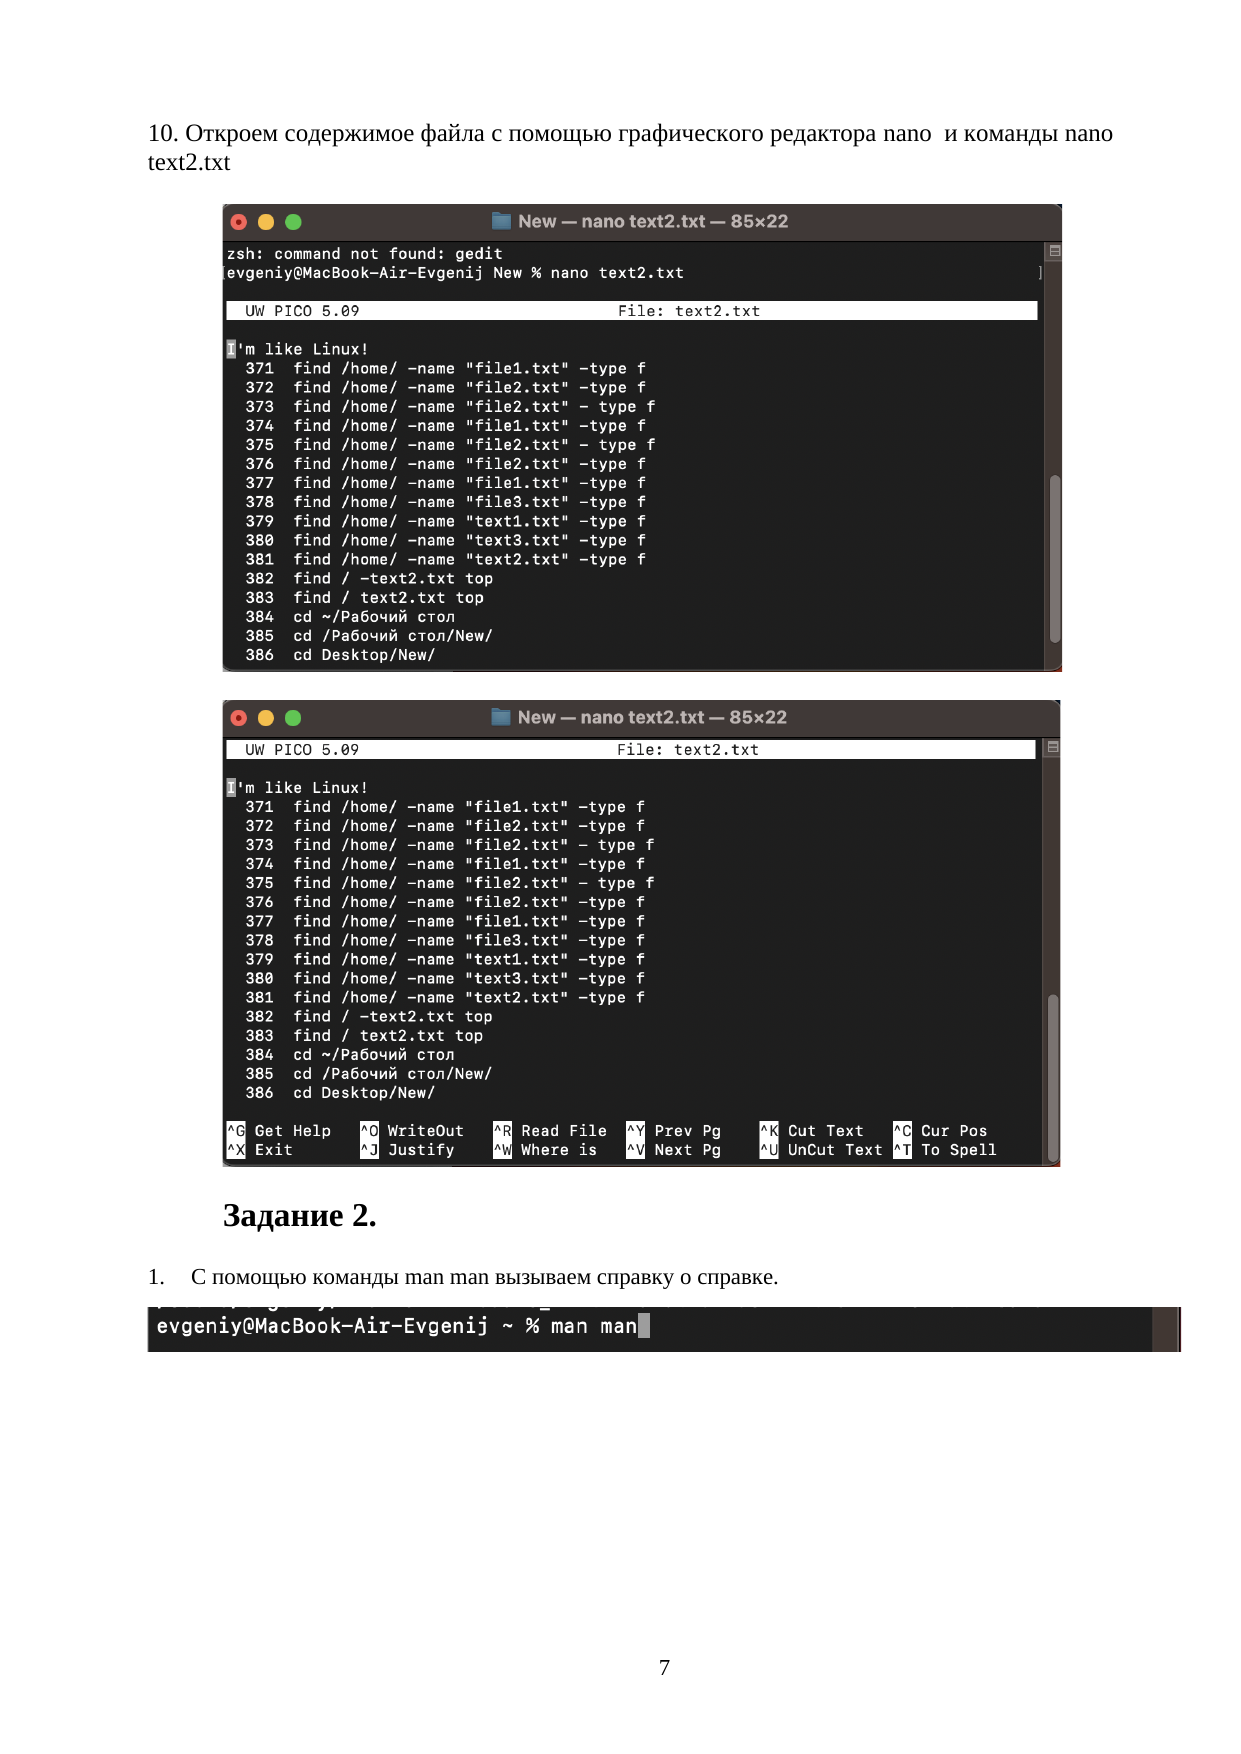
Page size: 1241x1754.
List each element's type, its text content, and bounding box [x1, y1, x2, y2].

picture [147, 1307, 1182, 1352]
text Задание 2. [223, 1195, 1181, 1234]
list С помощью команды man man вызываем справку о справке. [148, 1263, 1181, 1289]
picture [222, 204, 1063, 672]
picture [222, 700, 1061, 1167]
text 10. Откроем содержимое файла с помощью графического редактора nano и команды nano text2.txt [148, 118, 1181, 176]
